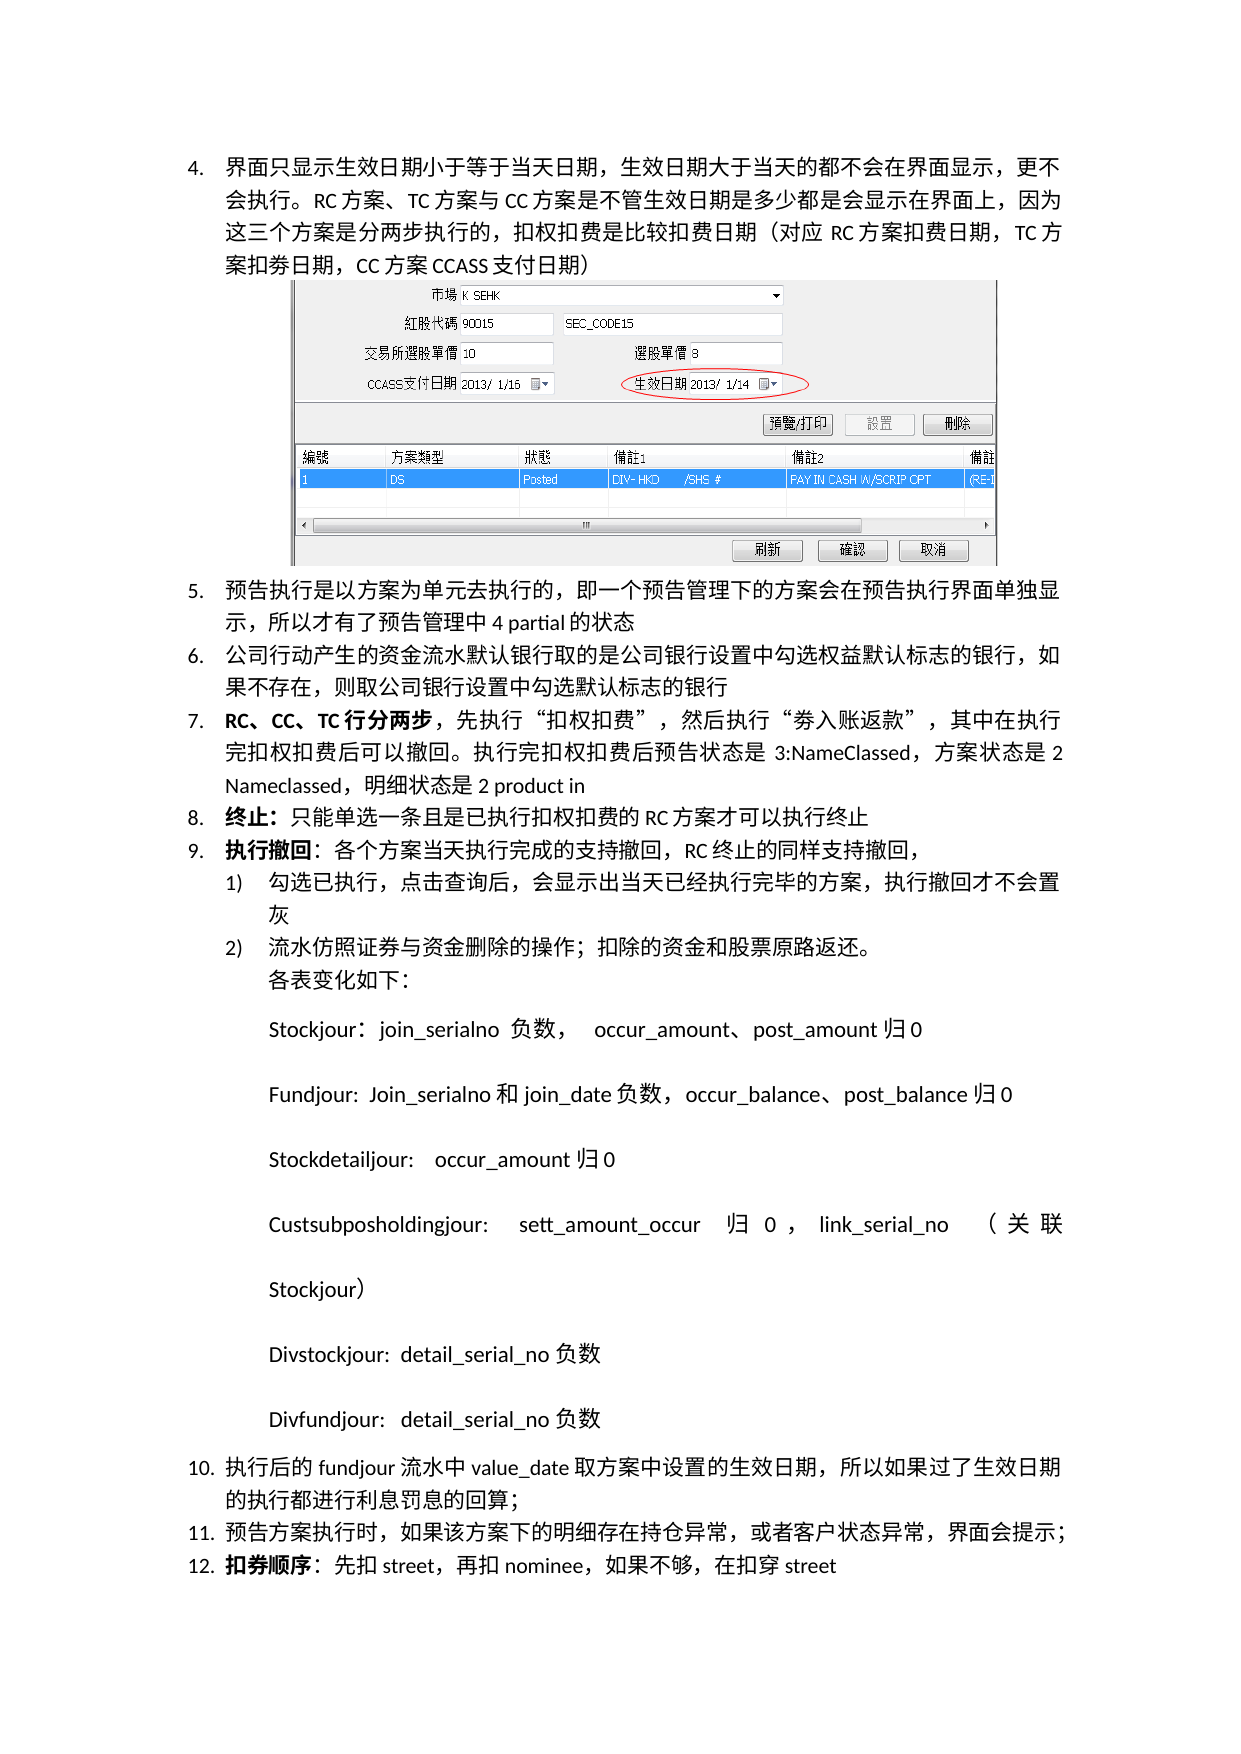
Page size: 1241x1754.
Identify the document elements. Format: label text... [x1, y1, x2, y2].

list 公司行动产生的资金流水默认银行取的是公司银行设置中勾选权益默认标志的银行，如果不存在，则取公司银行设置中勾选默认标志的银行 [187, 637, 1063, 702]
list Divfundjour: detail_serial_no 负数 [269, 1385, 1063, 1450]
list 流水仿照证券与资金删除的操作；扣除的资金和股票原路返还。 [225, 930, 1063, 962]
list 预告方案执行时，如果该方案下的明细存在持仓异常，或者客户状态异常，界面会提示； [187, 1515, 1063, 1547]
list Stockjour：join_serialno 负数， occur_amount、post_amount 归0 [269, 995, 1063, 1060]
list 扣券顺序：先扣street，再扣nominee，如果不够，在扣穿street [187, 1547, 1063, 1580]
list 预告执行是以方案为单元去执行的，即一个预告管理下的方案会在预告执行界面单独显示，所以才有了预告管理中4 partial的状态 [187, 572, 1063, 637]
list Stockdetailjour: occur_amount 归0 [269, 1125, 1063, 1190]
list 执行后的fundjour流水中value_date取方案中设置的生效日期，所以如果过了生效日期的执行都进行利息罚息的回算； [187, 1450, 1063, 1515]
list Fundjour: Join_serialno 和join_date负数，occur_balance、post_balance 归0 [269, 1060, 1063, 1125]
list Divstockjour: detail_serial_no 负数 [269, 1320, 1063, 1385]
list Custsubposholdingjour: sett_amount_occur 归0，link_serial_no （关联Stockjour） [269, 1190, 1063, 1320]
list 终止：只能单选一条且是已执行扣权扣费的RC方案才可以执行终止 [187, 800, 1063, 832]
list 各表变化如下： [269, 962, 1063, 995]
list 勾选已执行，点击查询后，会显示出当天已经执行完毕的方案，执行撤回才不会置灰 [225, 865, 1063, 930]
picture [290, 280, 998, 566]
list 执行撤回：各个方案当天执行完成的支持撤回，RC终止的同样支持撤回， [187, 832, 1063, 865]
list 界面只显示生效日期小于等于当天日期，生效日期大于当天的都不会在界面显示，更不会执行。RC方案、TC方案与CC方案是不管生效日期是多少都是会显示在界面上，因为这三个方案是分两步执行的，扣权扣费是比较扣费日期（对应RC方案扣费日期，TC方案扣劵日期，CC方案CCASS支付日期） [187, 150, 1063, 280]
list RC、CC、TC行分两步，先执行“扣权扣费”，然后执行“劵入账返款”，其中在执行完扣权扣费后可以撤回。执行完扣权扣费后预告状态是3:NameClassed，方案状态是2 Nameclassed，明细状态是2 product in [187, 702, 1063, 800]
